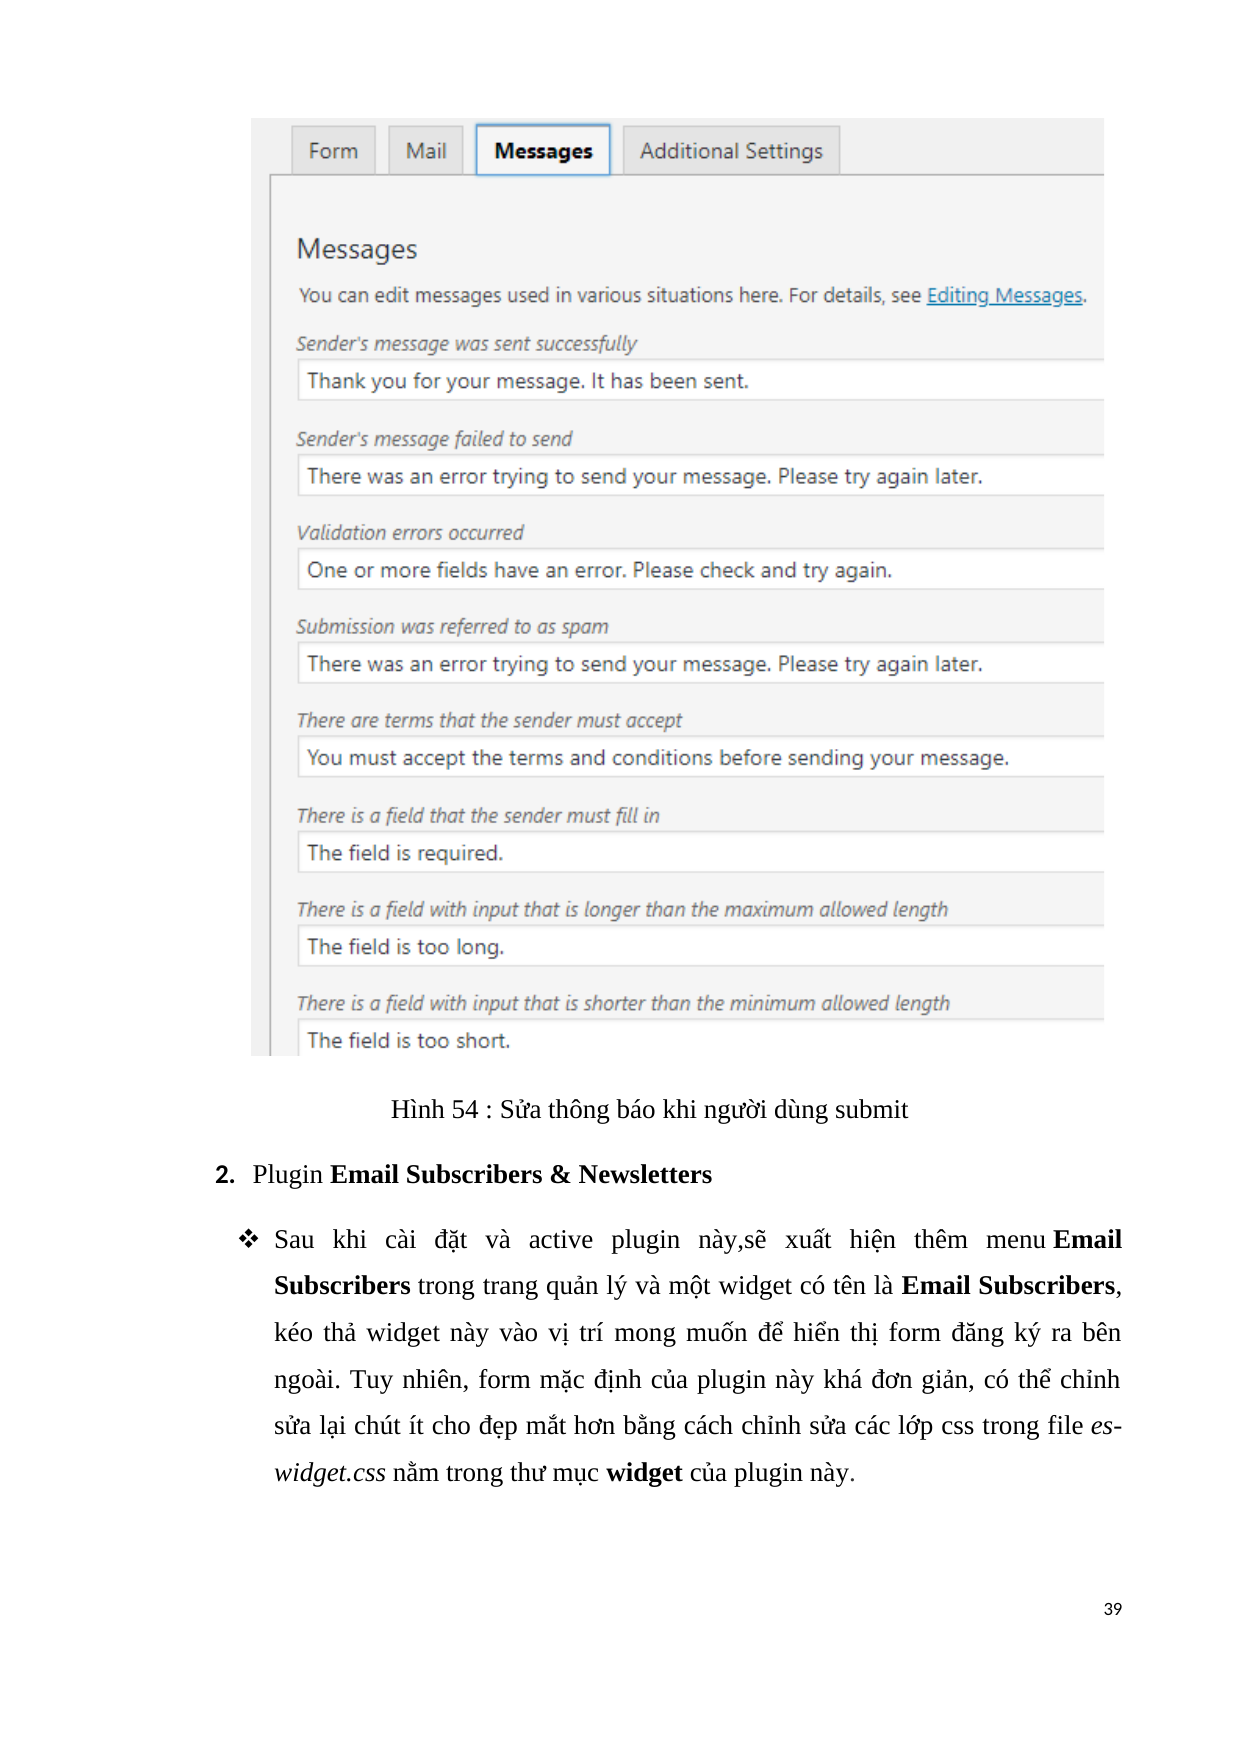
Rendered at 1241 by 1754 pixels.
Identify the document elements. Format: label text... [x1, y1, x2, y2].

picture [251, 118, 1105, 1056]
text Hình 54 : Sửa thông báo khi người dùng submit [177, 1093, 1122, 1124]
subtitle Plugin Email Subscribers & Newsletters [215, 1158, 1122, 1191]
list Sau khi cài đặt và active plugin này,sẽ xuất hiện thêm menu Email Subscribers trong trang quản lý và một widget có tên là Email Subscribers, kéo thả widget này vào vị trí mong muốn để hiển thị form đăng ký ra bên ngoài. Tuy nhiên, form mặc định của plugin này khá đơn giản, có thể chỉnh sửa lại chút ít cho đẹp mắt hơn bằng cách chỉnh sửa các lớp css trong file es-widget.css nằm trong thư mục widget của plugin này. [236, 1223, 1122, 1487]
